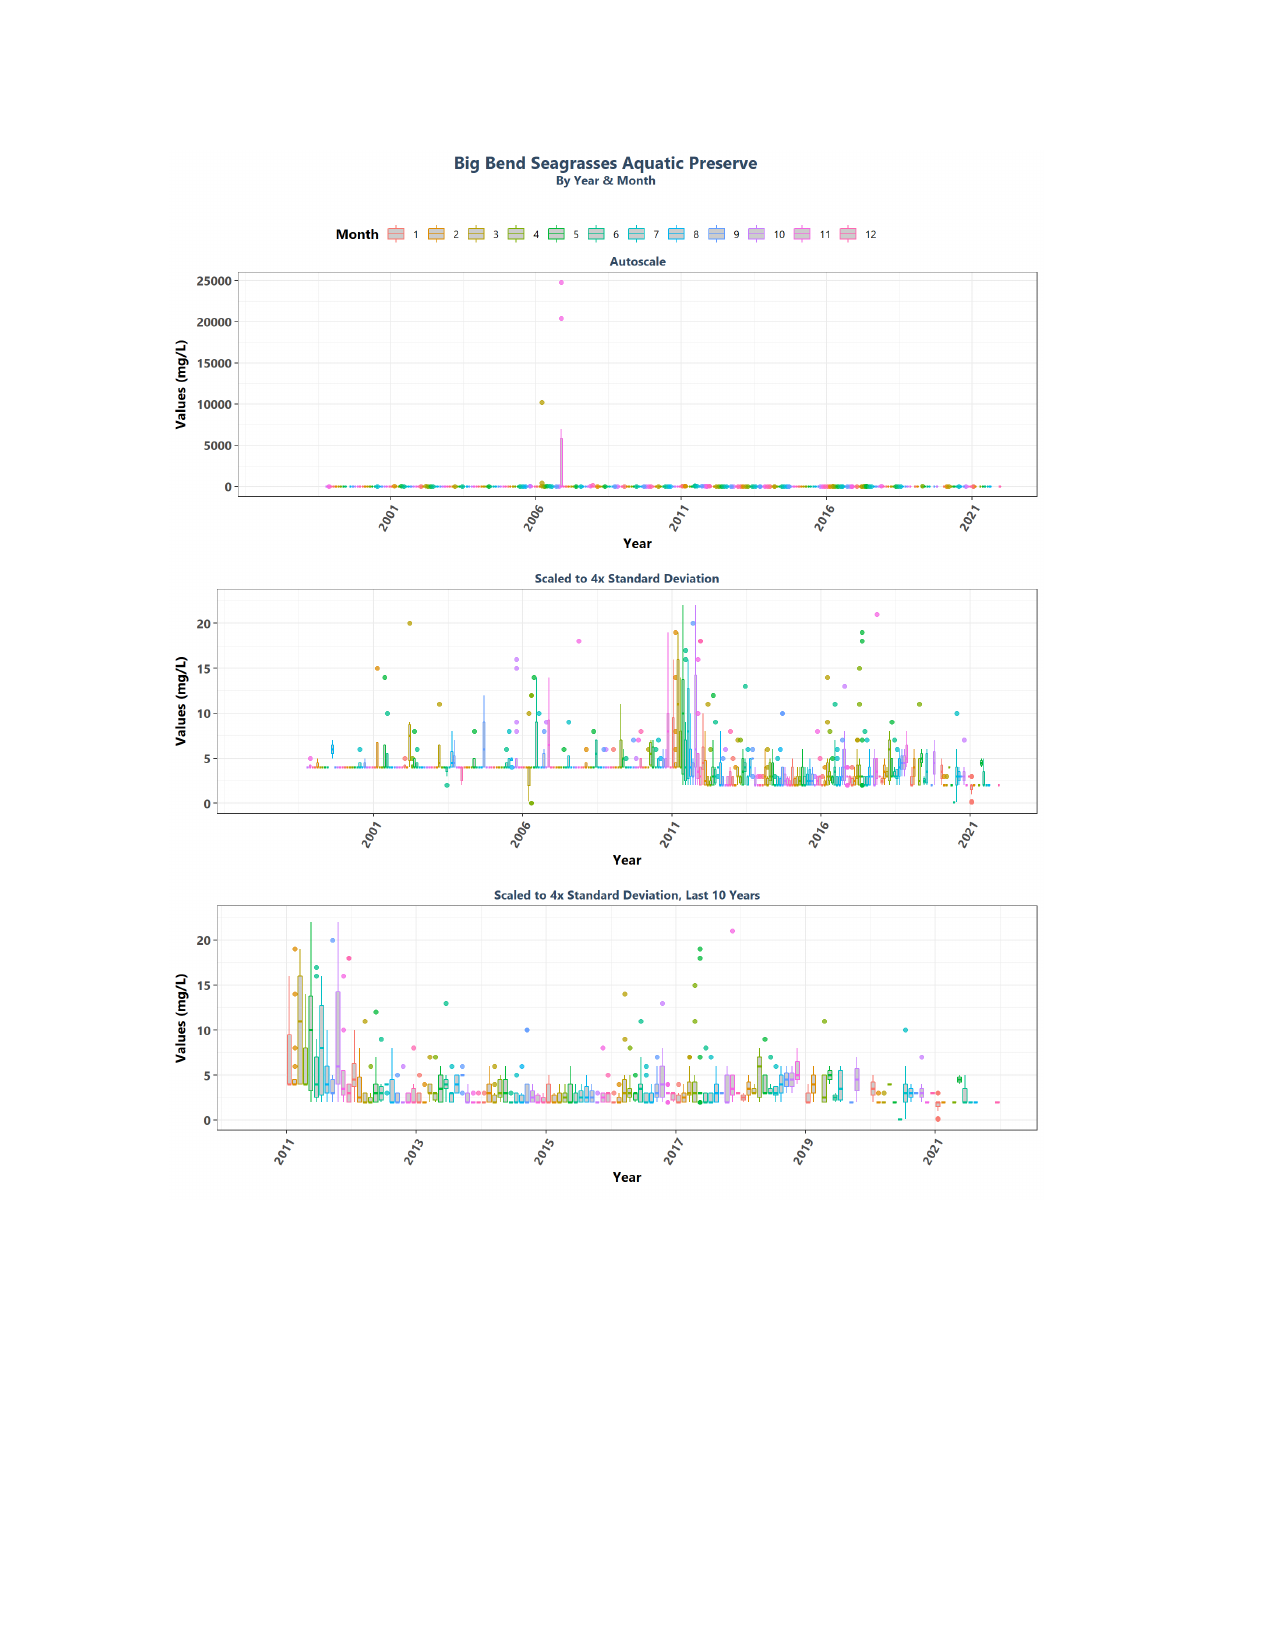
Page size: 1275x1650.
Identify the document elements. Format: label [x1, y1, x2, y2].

picture [168, 150, 1044, 1200]
